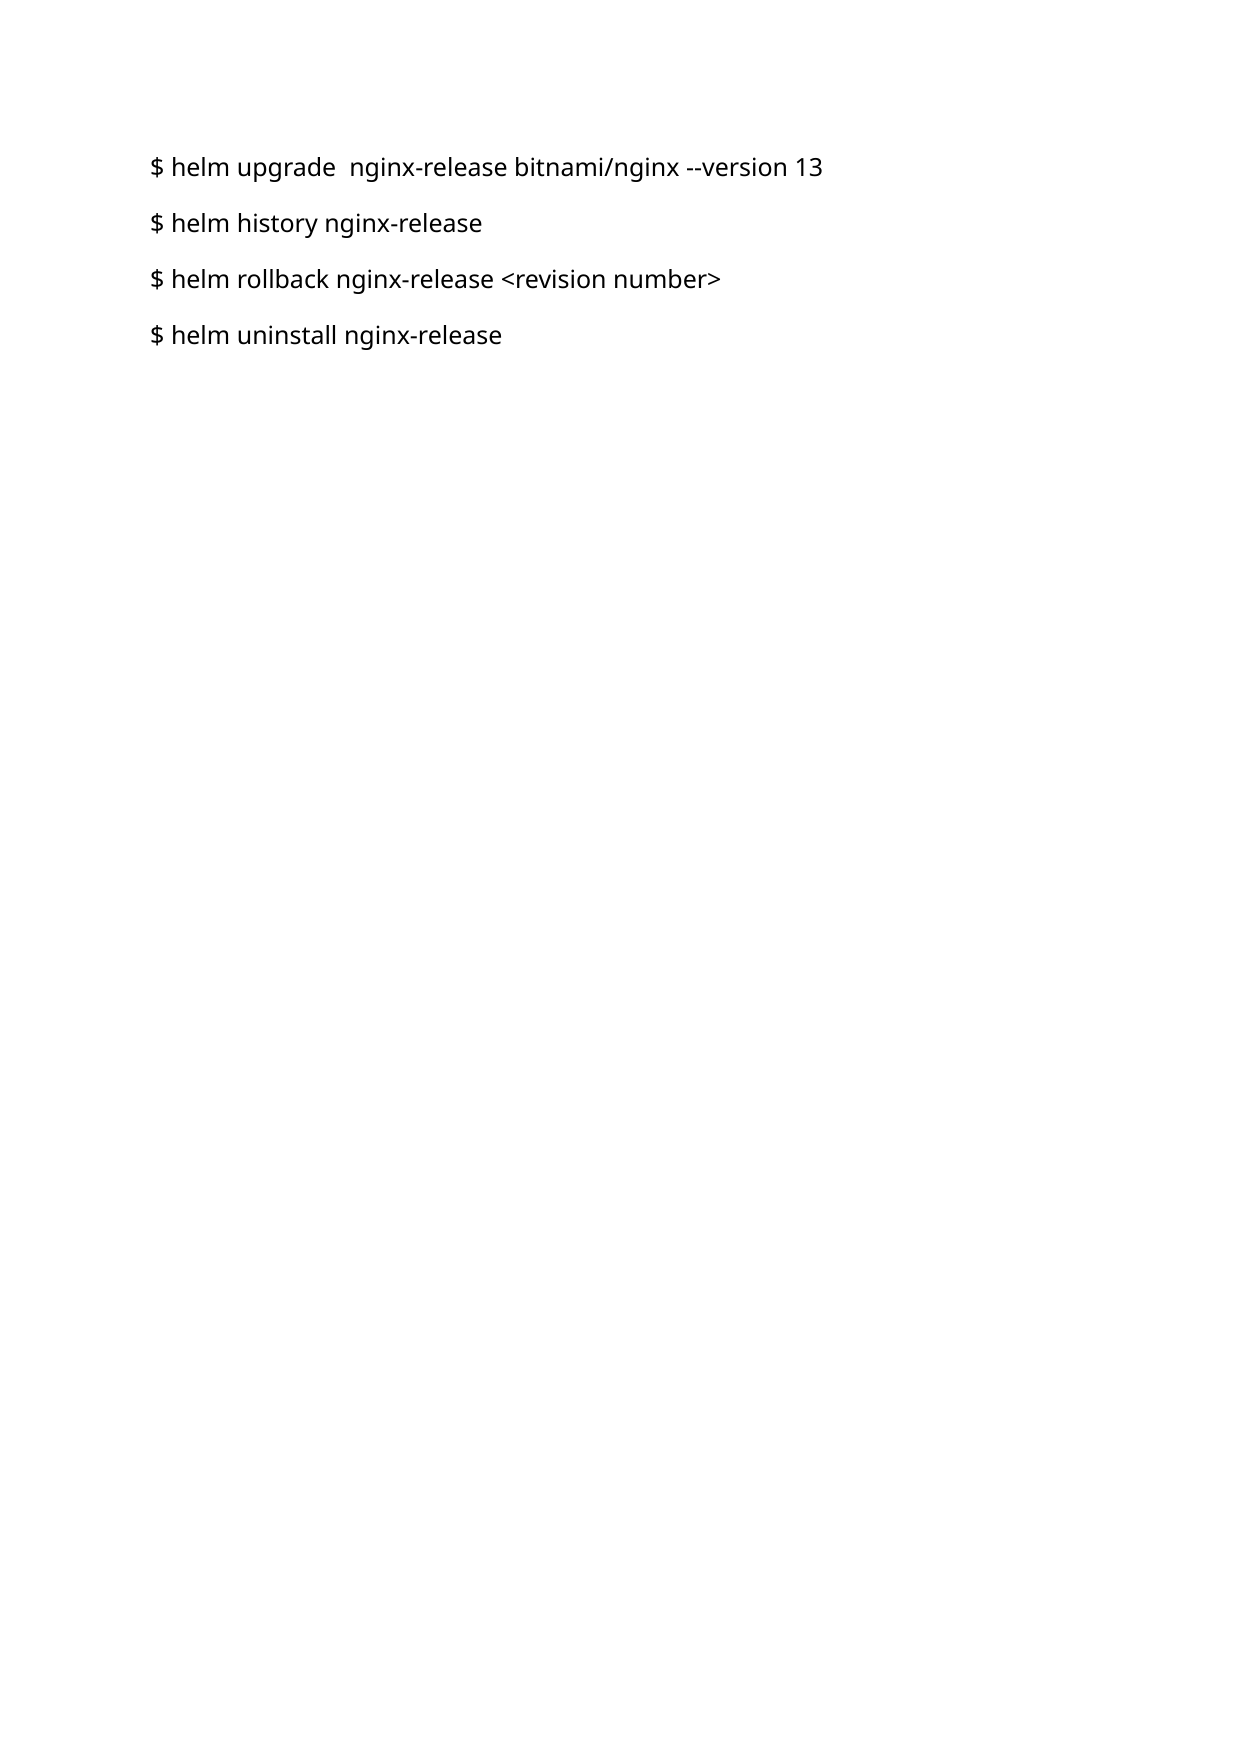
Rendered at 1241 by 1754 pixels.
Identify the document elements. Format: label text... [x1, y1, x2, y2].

text $ helm history nginx-release [150, 206, 1090, 240]
text $ helm uninstall nginx-release [150, 317, 1090, 352]
text $ helm rollback nginx-release <revision number> [150, 262, 1090, 296]
text $ helm upgrade nginx-release bitnami/nginx --version 13 [150, 150, 1090, 184]
